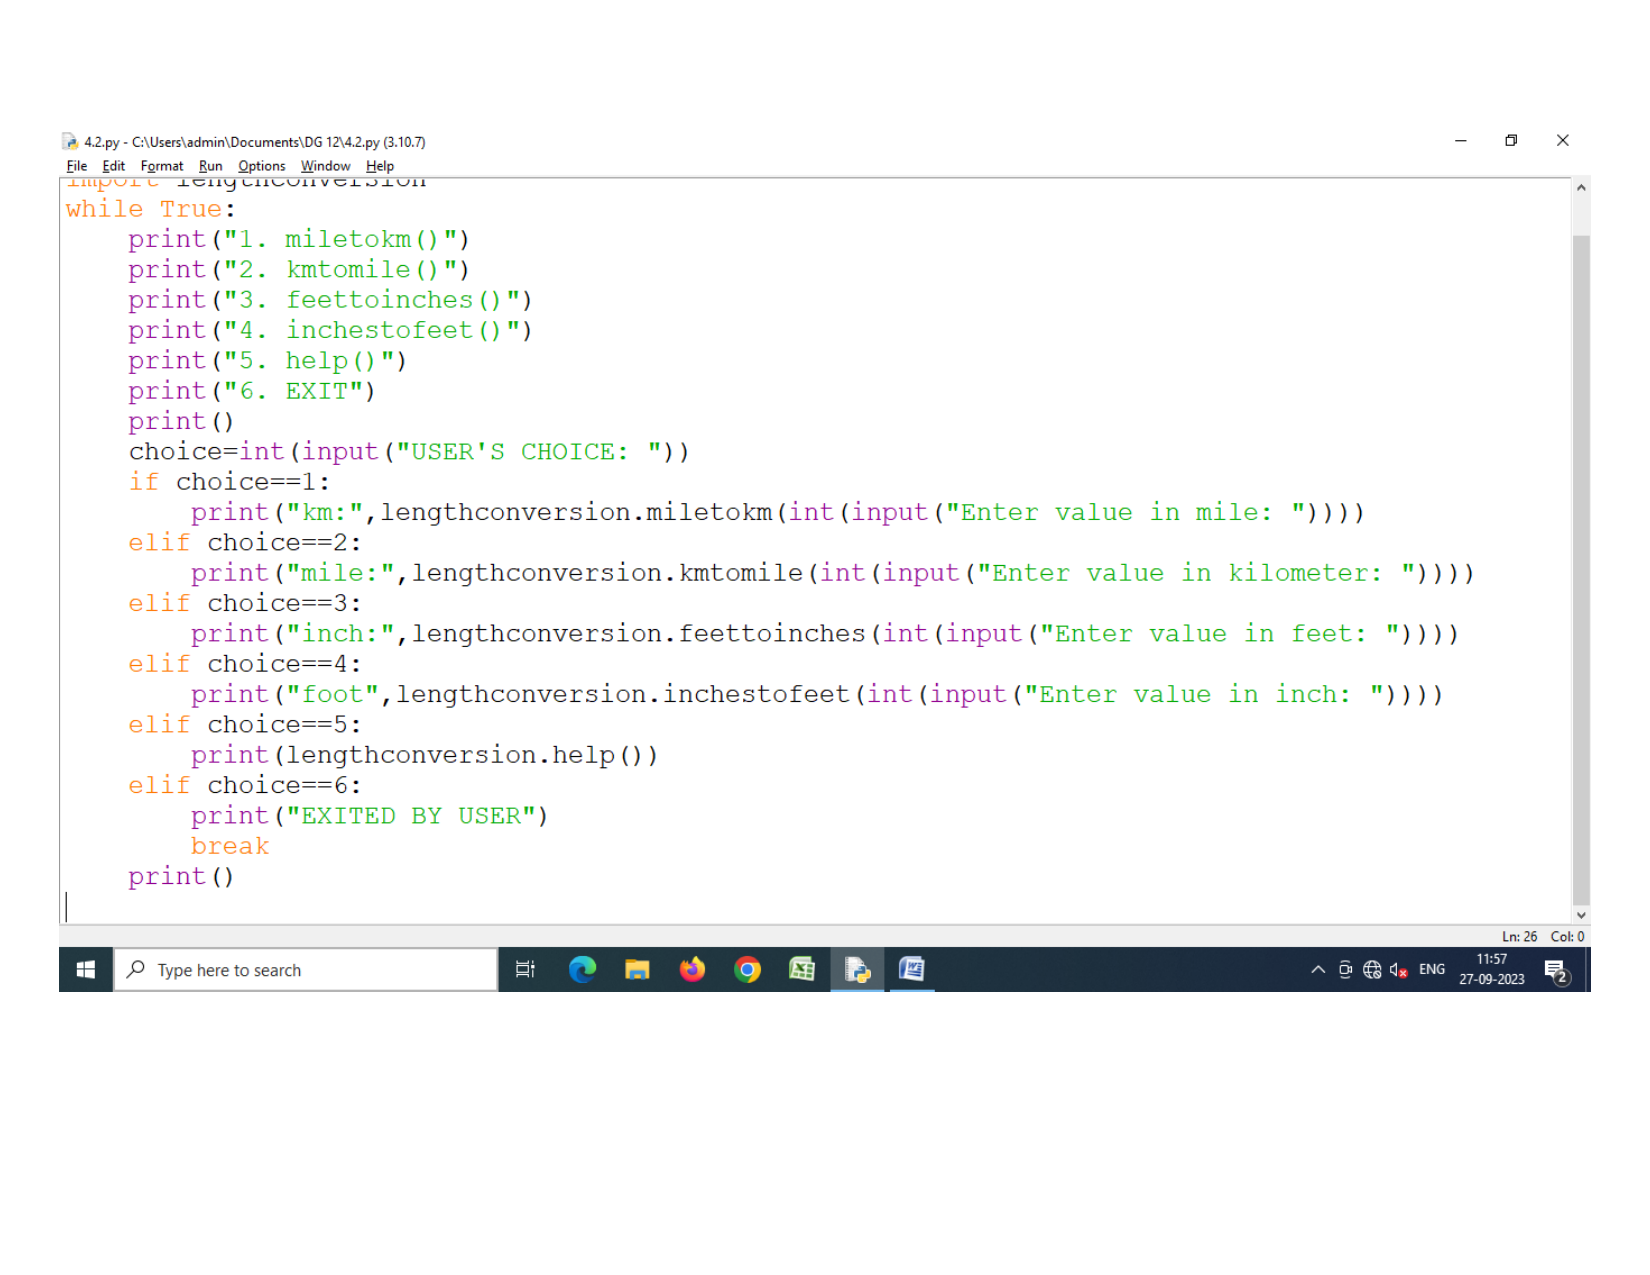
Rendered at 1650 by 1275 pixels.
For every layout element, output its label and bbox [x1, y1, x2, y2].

picture [59, 129, 1591, 992]
